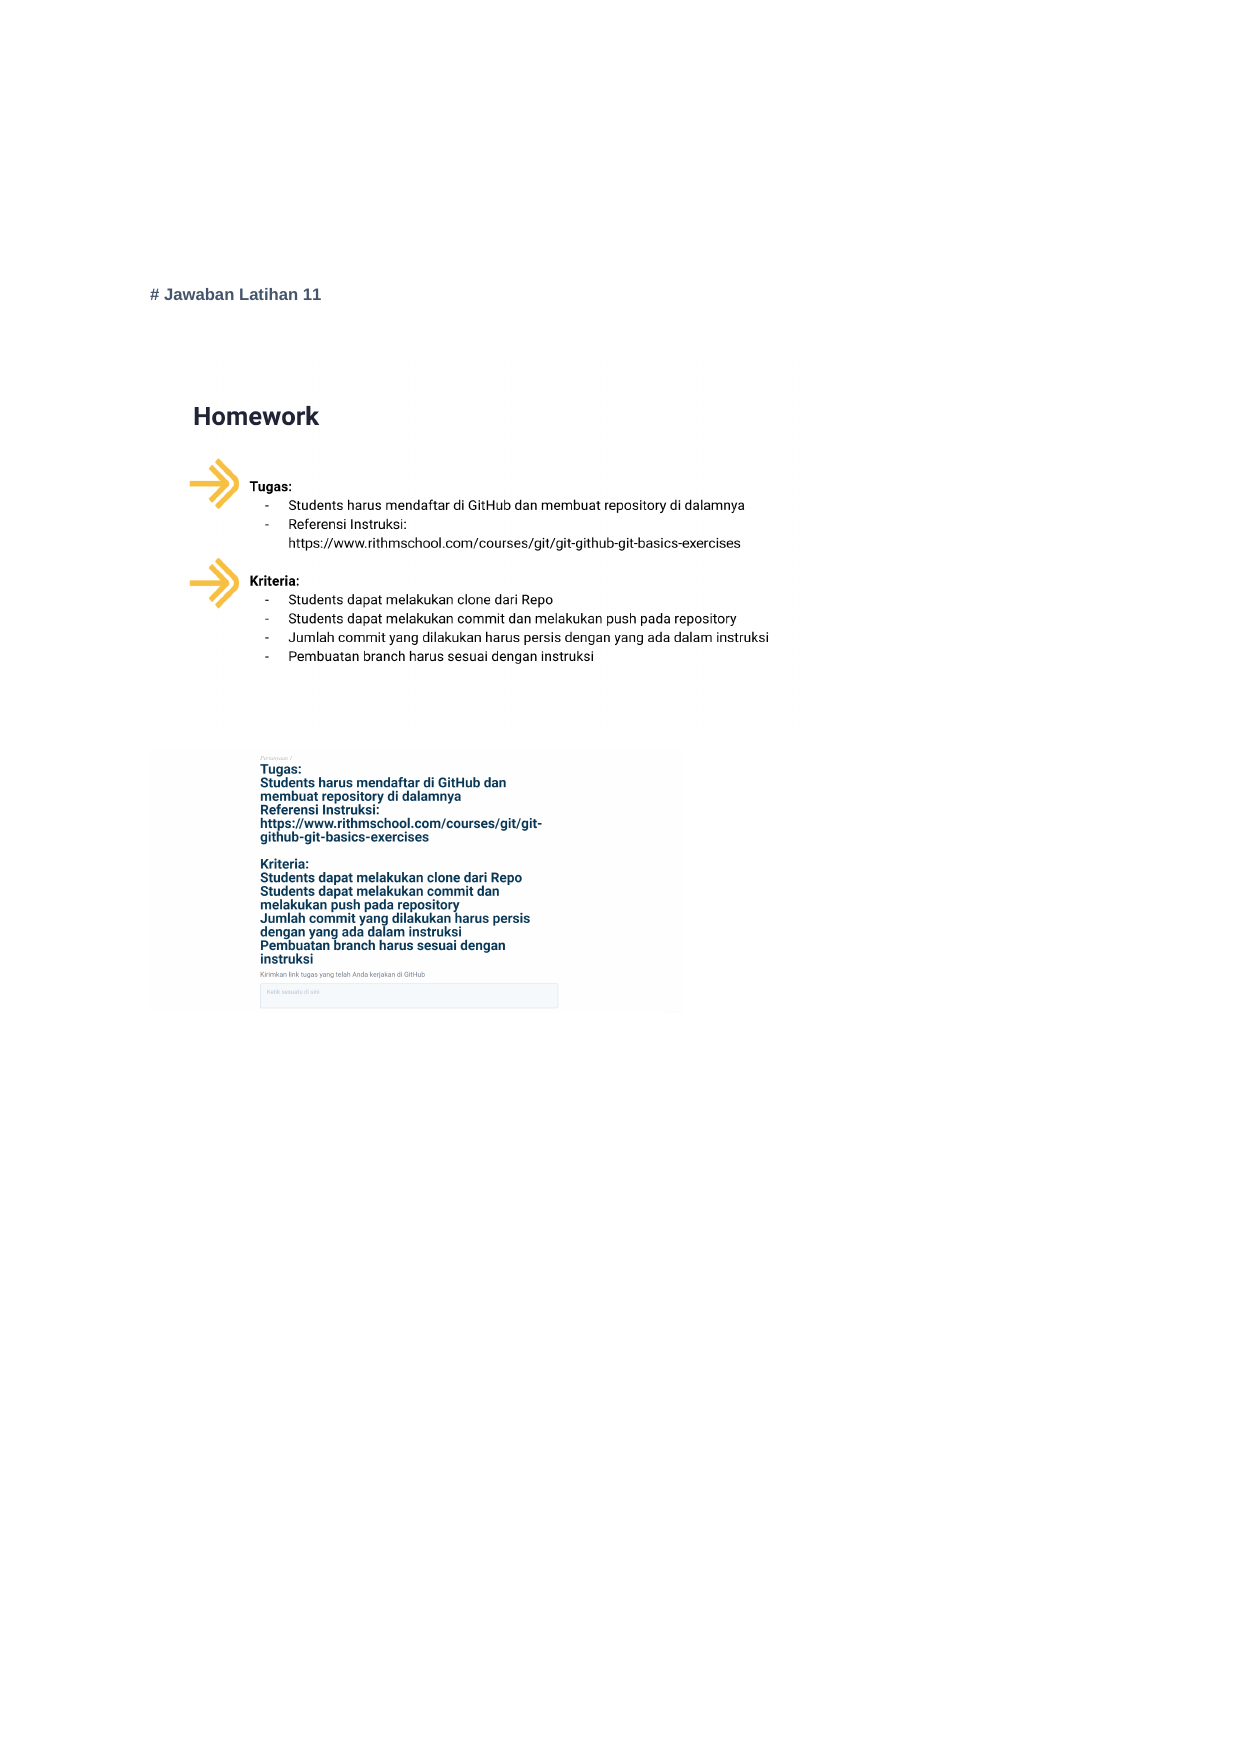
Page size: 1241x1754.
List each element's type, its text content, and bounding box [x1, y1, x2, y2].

picture [150, 359, 896, 730]
picture [150, 748, 685, 1013]
text # Jawaban Latihan 11 [150, 285, 1090, 304]
